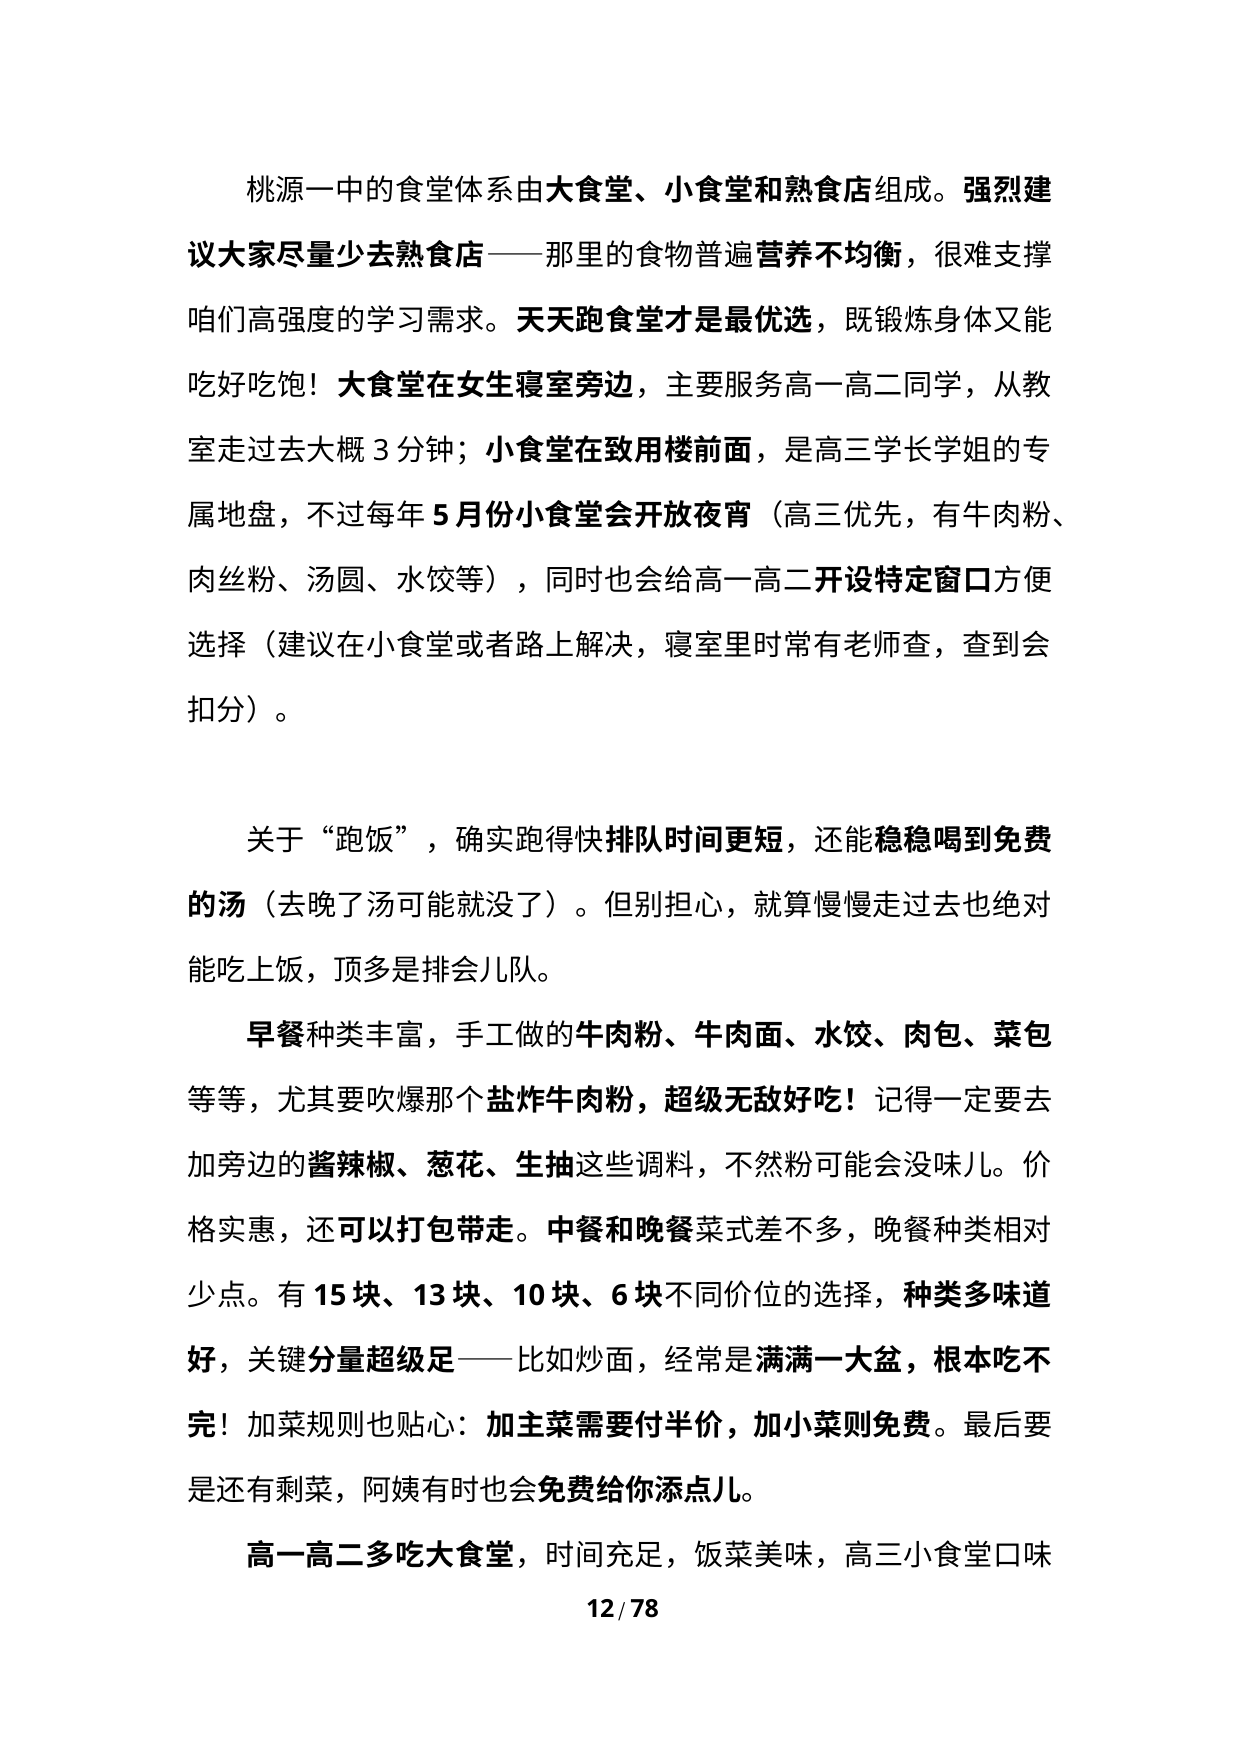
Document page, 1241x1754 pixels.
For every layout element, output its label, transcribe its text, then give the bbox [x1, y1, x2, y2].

text 关于“跑饭”，确实跑得快排队时间更短，还能稳稳喝到免费的汤（去晚了汤可能就没了）。但别担心，就算慢慢走过去也绝对能吃上饭，顶多是排会儿队。 [187, 806, 1053, 1001]
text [187, 1521, 1053, 1586]
text 早餐种类丰富，手工做的牛肉粉、牛肉面、水饺、肉包、菜包等等，尤其要吹爆那个盐炸牛肉粉，超级无敌好吃！记得一定要去加旁边的酱辣椒、葱花、生抽这些调料，不然粉可能会没味儿。价格实惠，还可以打包带走。中餐和晚餐菜式差不多，晚餐种类相对少点。有15块、13块、10块、6块不同价位的选择，种类多味道好，关键分量超级足——比如炒面，经常是满满一大盆，根本吃不完！加菜规则也贴心：加主菜需要付半价，加小菜则免费。最后要是还有剩菜，阿姨有时也会免费给你添点儿。 [187, 1001, 1053, 1521]
text 桃源一中的食堂体系由大食堂、小食堂和熟食店组成。强烈建议大家尽量少去熟食店——那里的食物普遍营养不均衡，很难支撑咱们高强度的学习需求。天天跑食堂才是最优选，既锻炼身体又能吃好吃饱！大食堂在女生寝室旁边，主要服务高一高二同学，从教室走过去大概3分钟；小食堂在致用楼前面，是高三学长学姐的专属地盘，不过每年5月份小食堂会开放夜宵（高三优先，有牛肉粉、肉丝粉、汤圆、水饺等），同时也会给高一高二开设特定窗口方便选择（建议在小食堂或者路上解决，寝室里时常有老师查，查到会扣分）。 [187, 156, 1053, 741]
